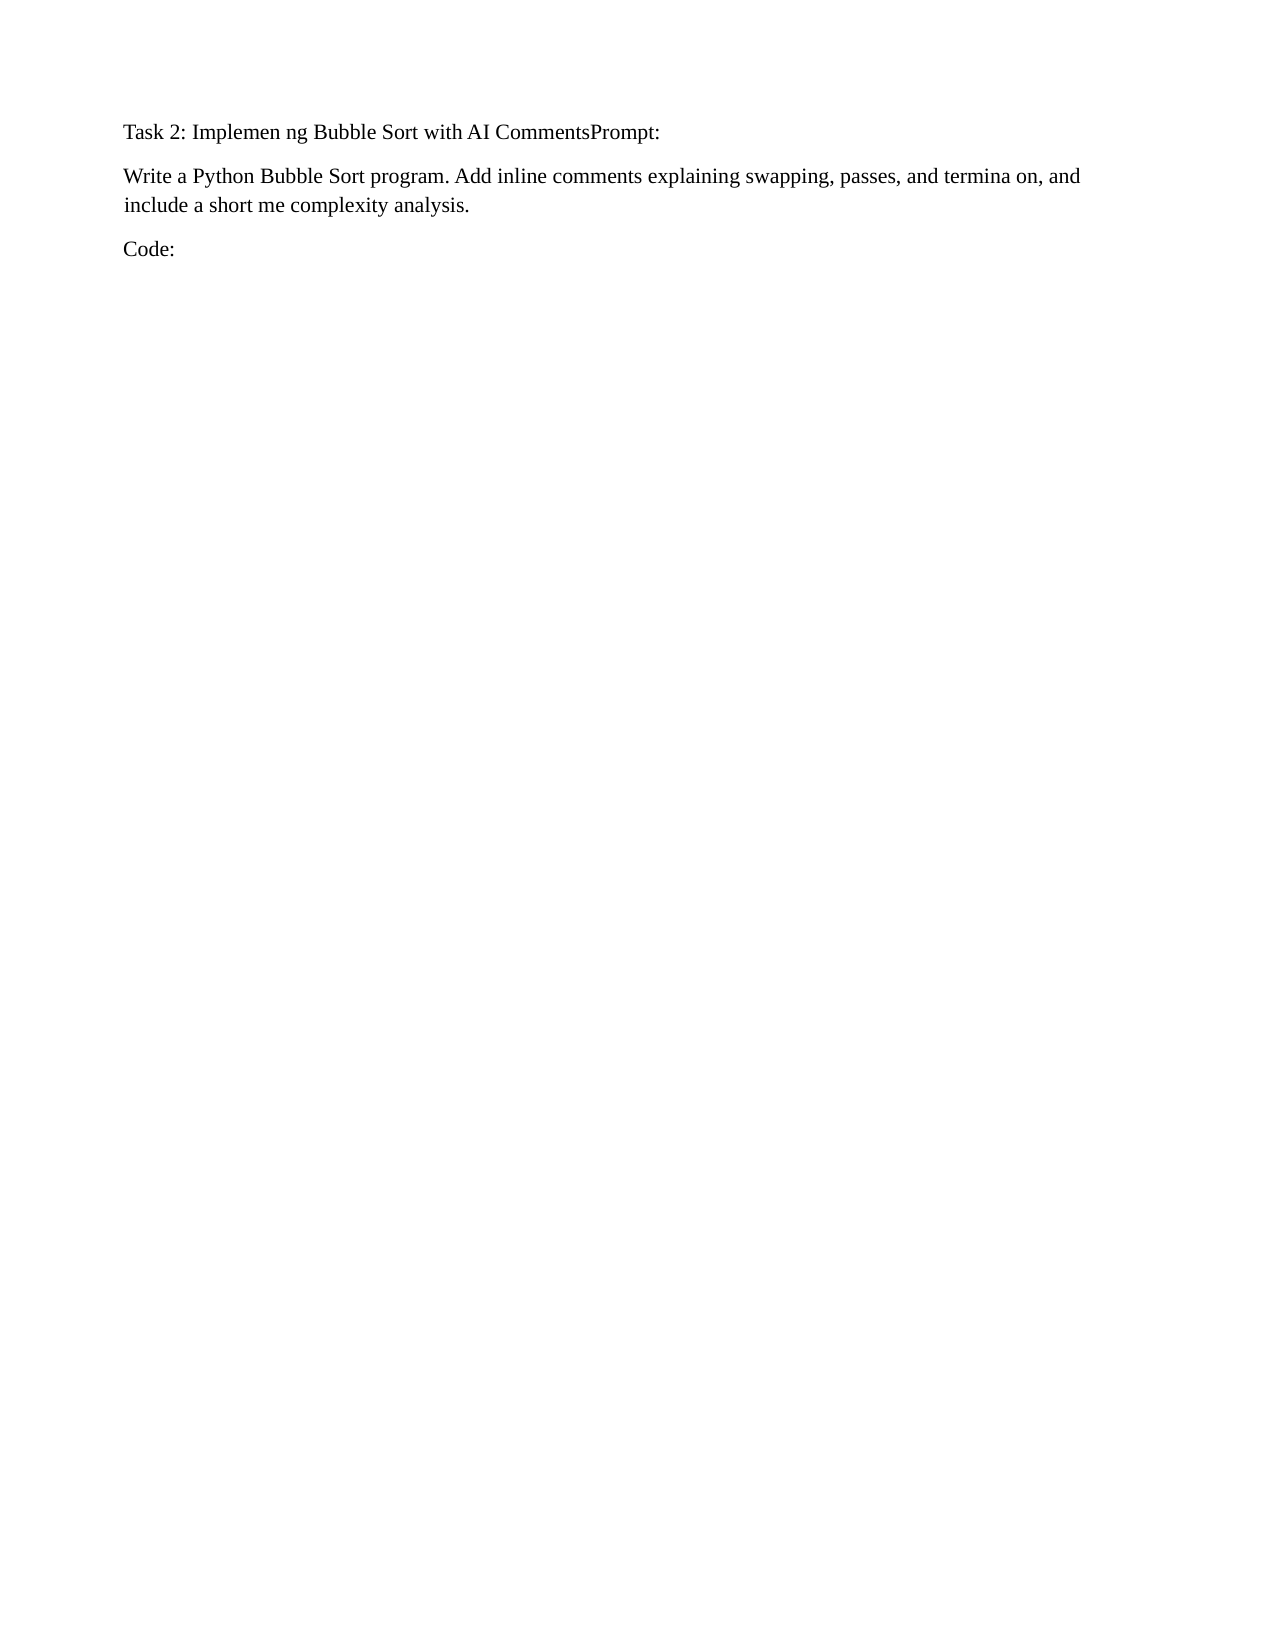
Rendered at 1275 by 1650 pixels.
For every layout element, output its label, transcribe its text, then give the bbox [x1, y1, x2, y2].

text Write a Python Bubble Sort program. Add inline comments explaining swapping, passes, and termina on, and include a short me complexity analysis. [123, 163, 1138, 217]
text Code: [123, 236, 1138, 262]
text Task 2: Implemen ng Bubble Sort with AI CommentsPrompt: [123, 119, 1138, 144]
